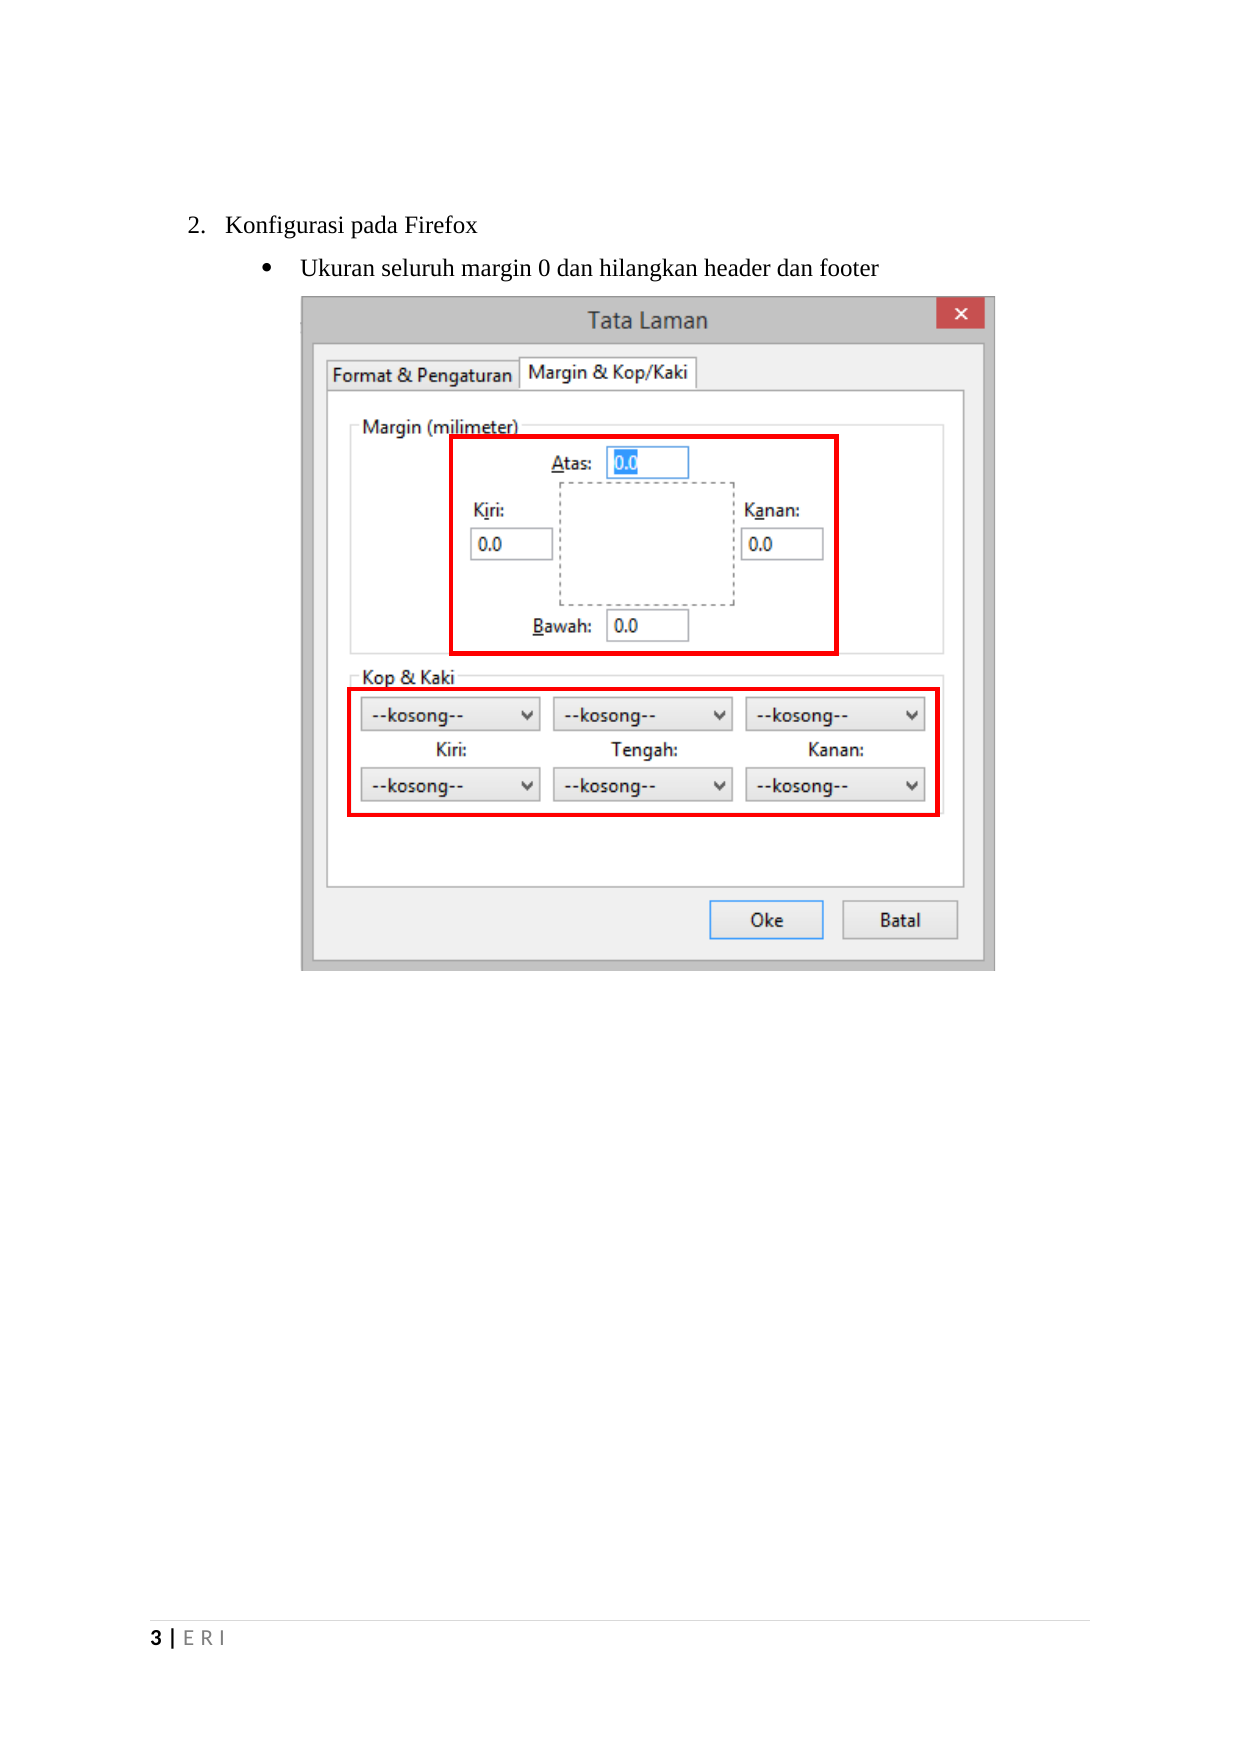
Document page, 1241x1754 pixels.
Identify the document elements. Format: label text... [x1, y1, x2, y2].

list Ukuran seluruh margin 0 dan hilangkan header dan footer [262, 253, 1090, 282]
picture [300, 296, 996, 971]
list Konfigurasi pada Firefox [187, 210, 1090, 239]
